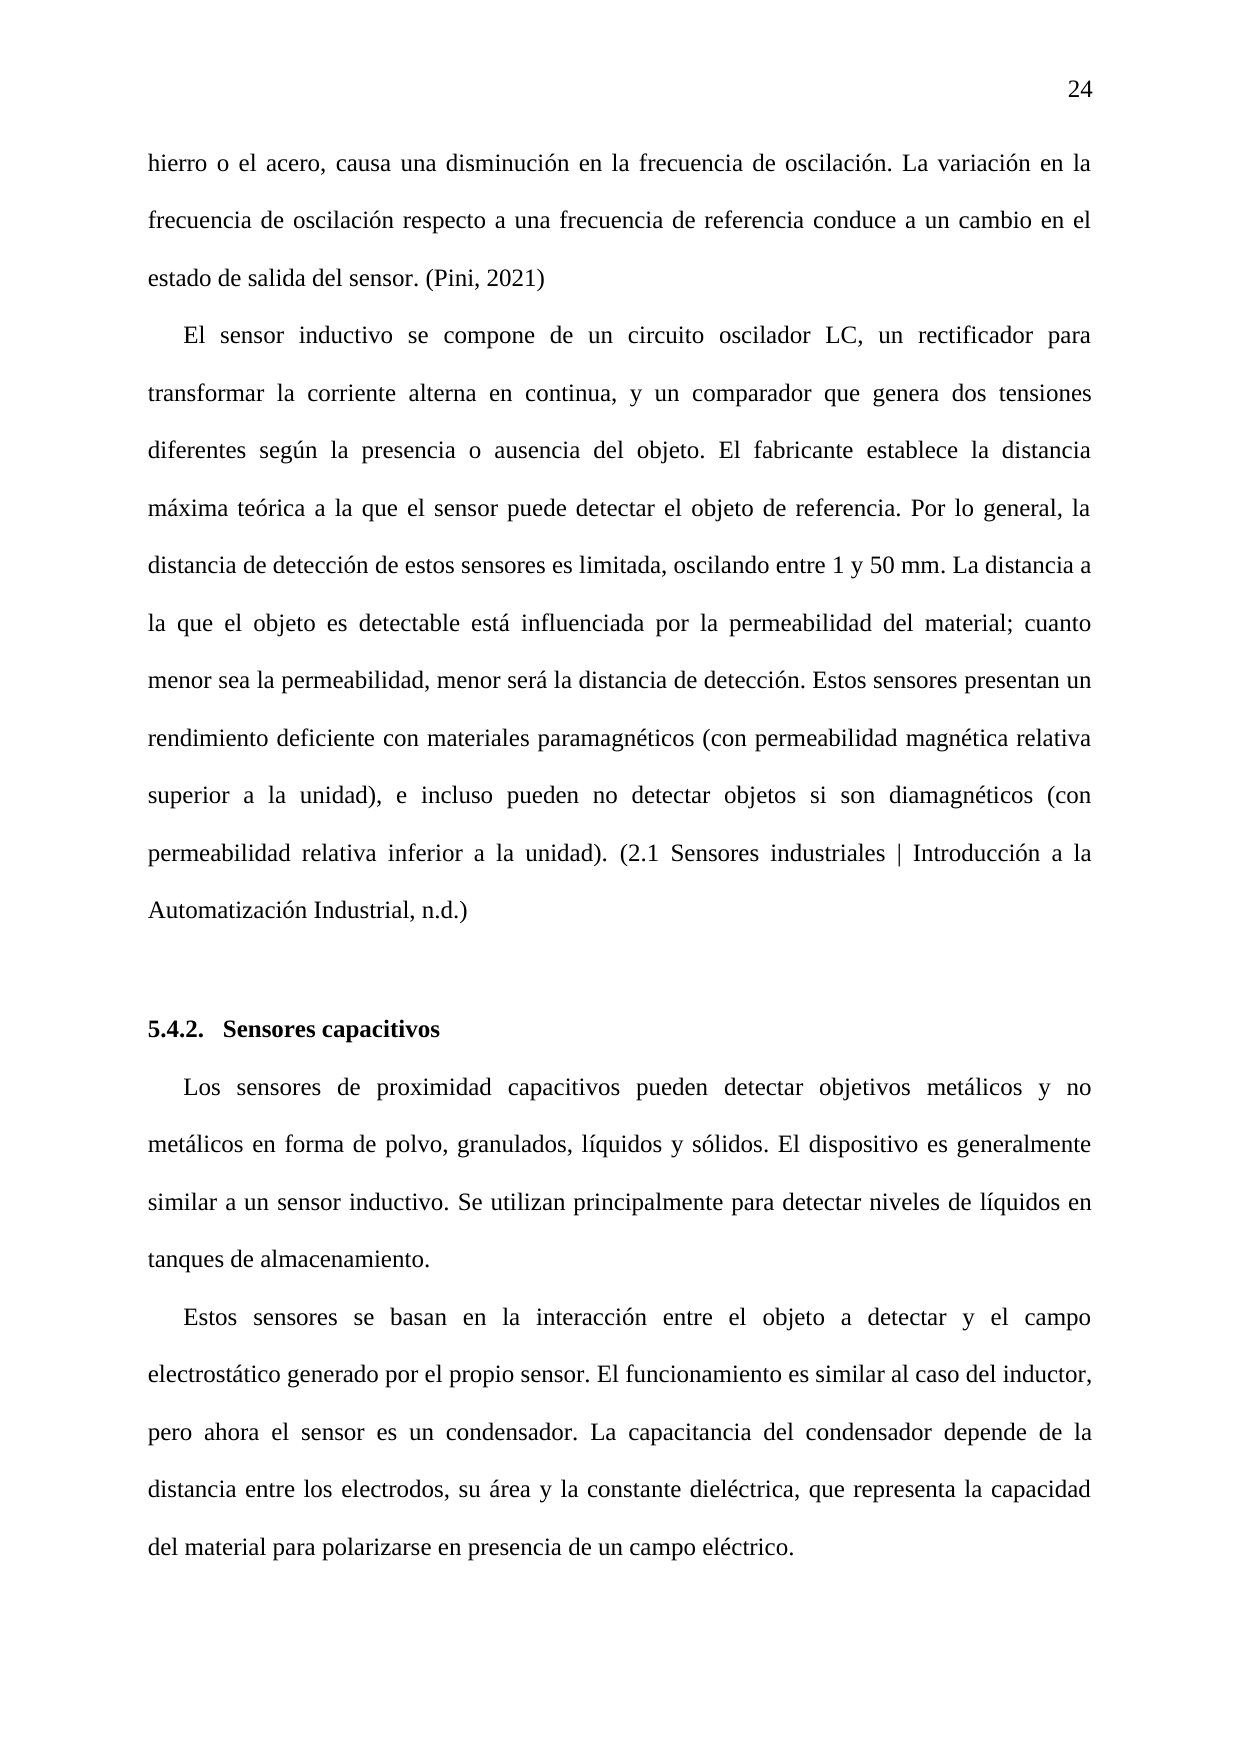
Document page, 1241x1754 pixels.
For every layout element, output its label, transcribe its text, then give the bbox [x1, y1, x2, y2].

subtitle Sensores capacitivos [148, 1014, 1092, 1043]
text El sensor inductivo se compone de un circuito oscilador LC, un rectificador para transformar la corriente alterna en continua, y un comparador que genera dos tensiones diferentes según la presencia o ausencia del objeto. El fabricante establece la distancia máxima teórica a la que el sensor puede detectar el objeto de referencia. Por lo general, la distancia de detección de estos sensores es limitada, oscilando entre 1 y 50 mm. La distancia a la que el objeto es detectable está influenciada por la permeabilidad del material; cuanto menor sea la permeabilidad, menor será la distancia de detección. Estos sensores presentan un rendimiento deficiente con materiales paramagnéticos (con permeabilidad magnética relativa superior a la unidad), e incluso pueden no detectar objetos si son diamagnéticos (con permeabilidad relativa inferior a la unidad). [148, 320, 1092, 924]
text Estos sensores se basan en la interacción entre el objeto a detectar y el campo electrostático generado por el propio sensor. El funcionamiento es similar al caso del inductor, pero ahora el sensor es un condensador. La capacitancia del condensador depende de la distancia entre los electrodos, su área y la constante dieléctrica, que representa la capacidad del material para polarizarse en presencia de un campo eléctrico. [148, 1302, 1092, 1561]
text Los sensores de proximidad capacitivos pueden detectar objetivos metálicos y no metálicos en forma de polvo, granulados, líquidos y sólidos. El dispositivo es generalmente similar a un sensor inductivo. Se utilizan principalmente para detectar niveles de líquidos en tanques de almacenamiento. [148, 1072, 1092, 1273]
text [148, 148, 1092, 291]
